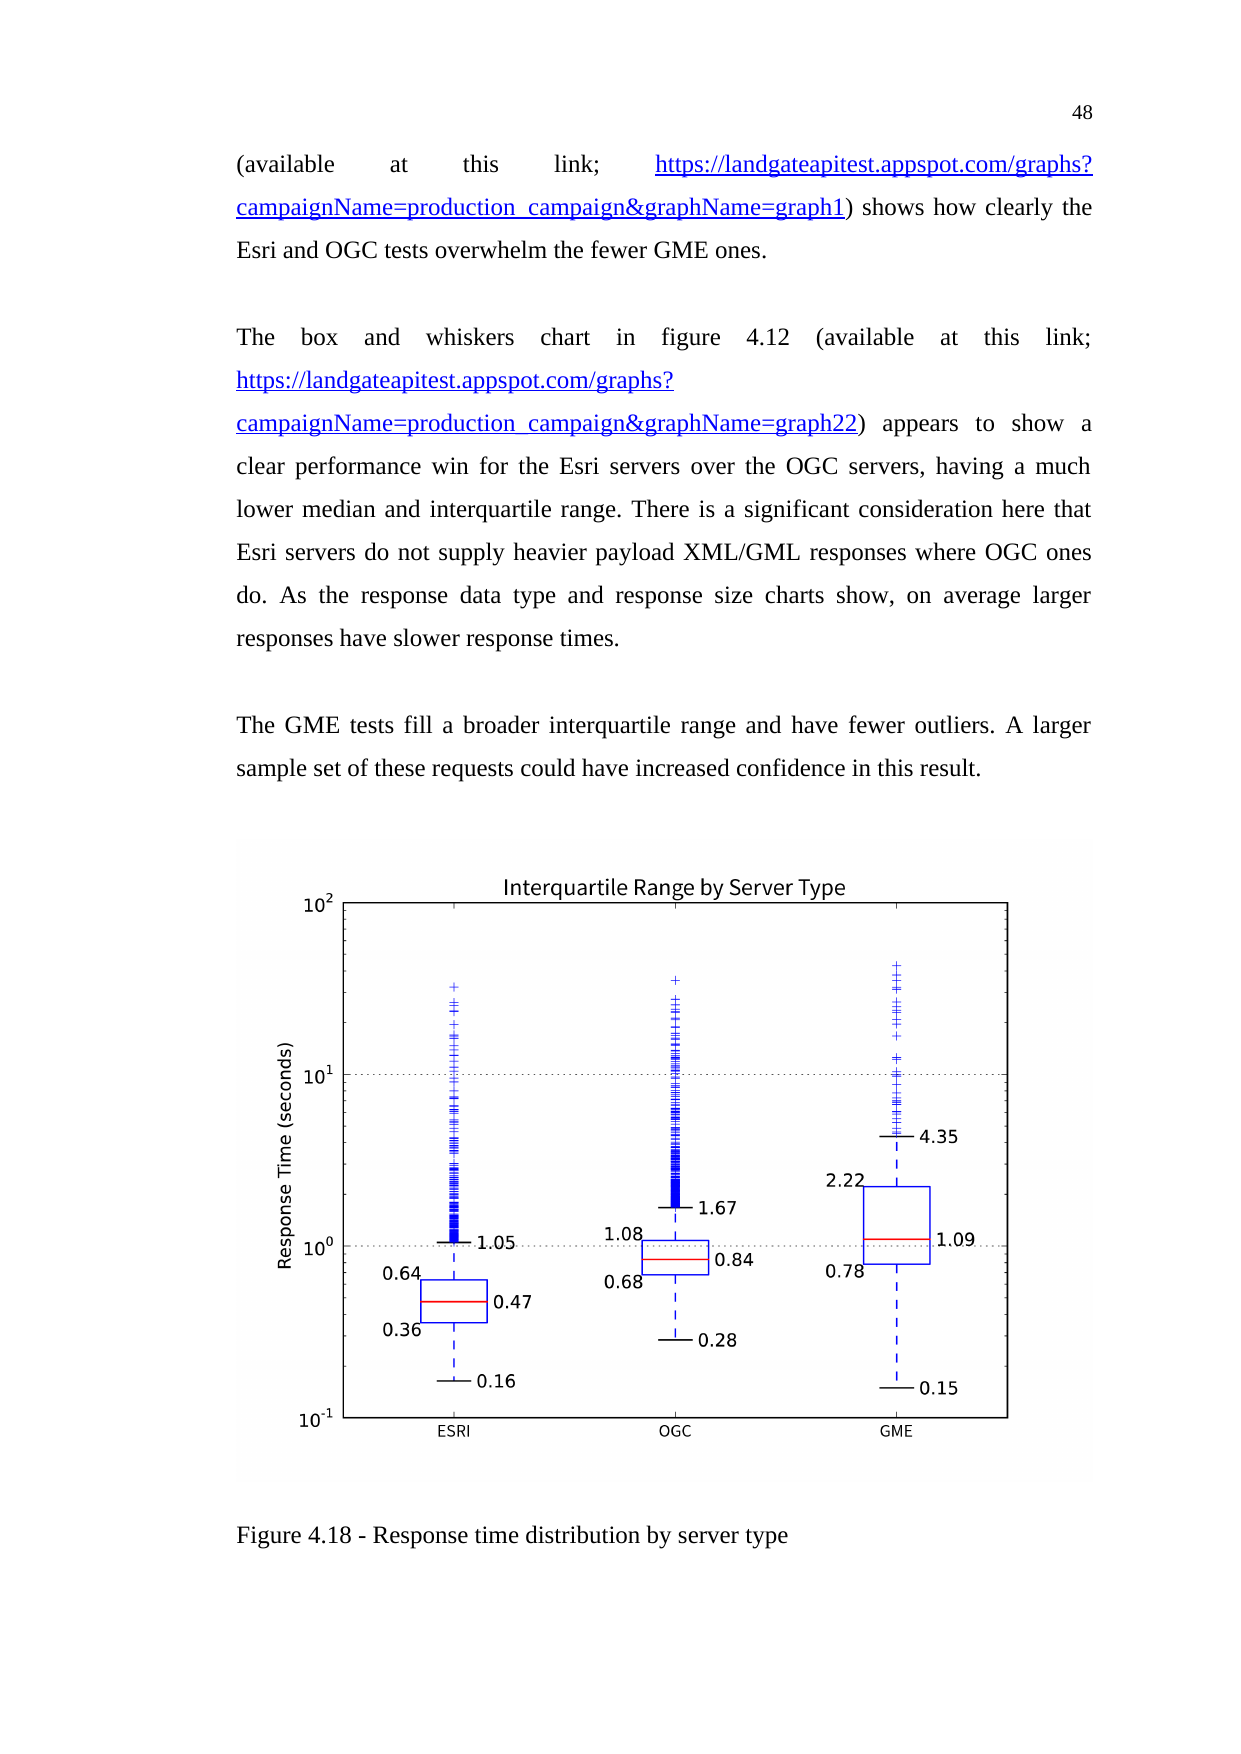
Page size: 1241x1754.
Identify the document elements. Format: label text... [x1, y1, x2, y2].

text The GME tests fill a broader interquartile range and have fewer outliers. A larger sample set of these requests could have increased confidence in this result. [236, 710, 1092, 782]
text The box and whiskers chart in figure 4.12 (available at this link; https://landgateapitest.appspot.com/graphs?campaignName=production_campaign&graphName=graph22) appears to show a clear performance win for the Esri servers over the OGC servers, having a much lower median and interquartile range. There is a significant consideration here that Esri servers do not supply heavier payload XML/GML responses where OGC ones do. As the response data type and response size charts show, on average larger responses have slower response times. [236, 322, 1092, 652]
picture [236, 839, 1093, 1482]
